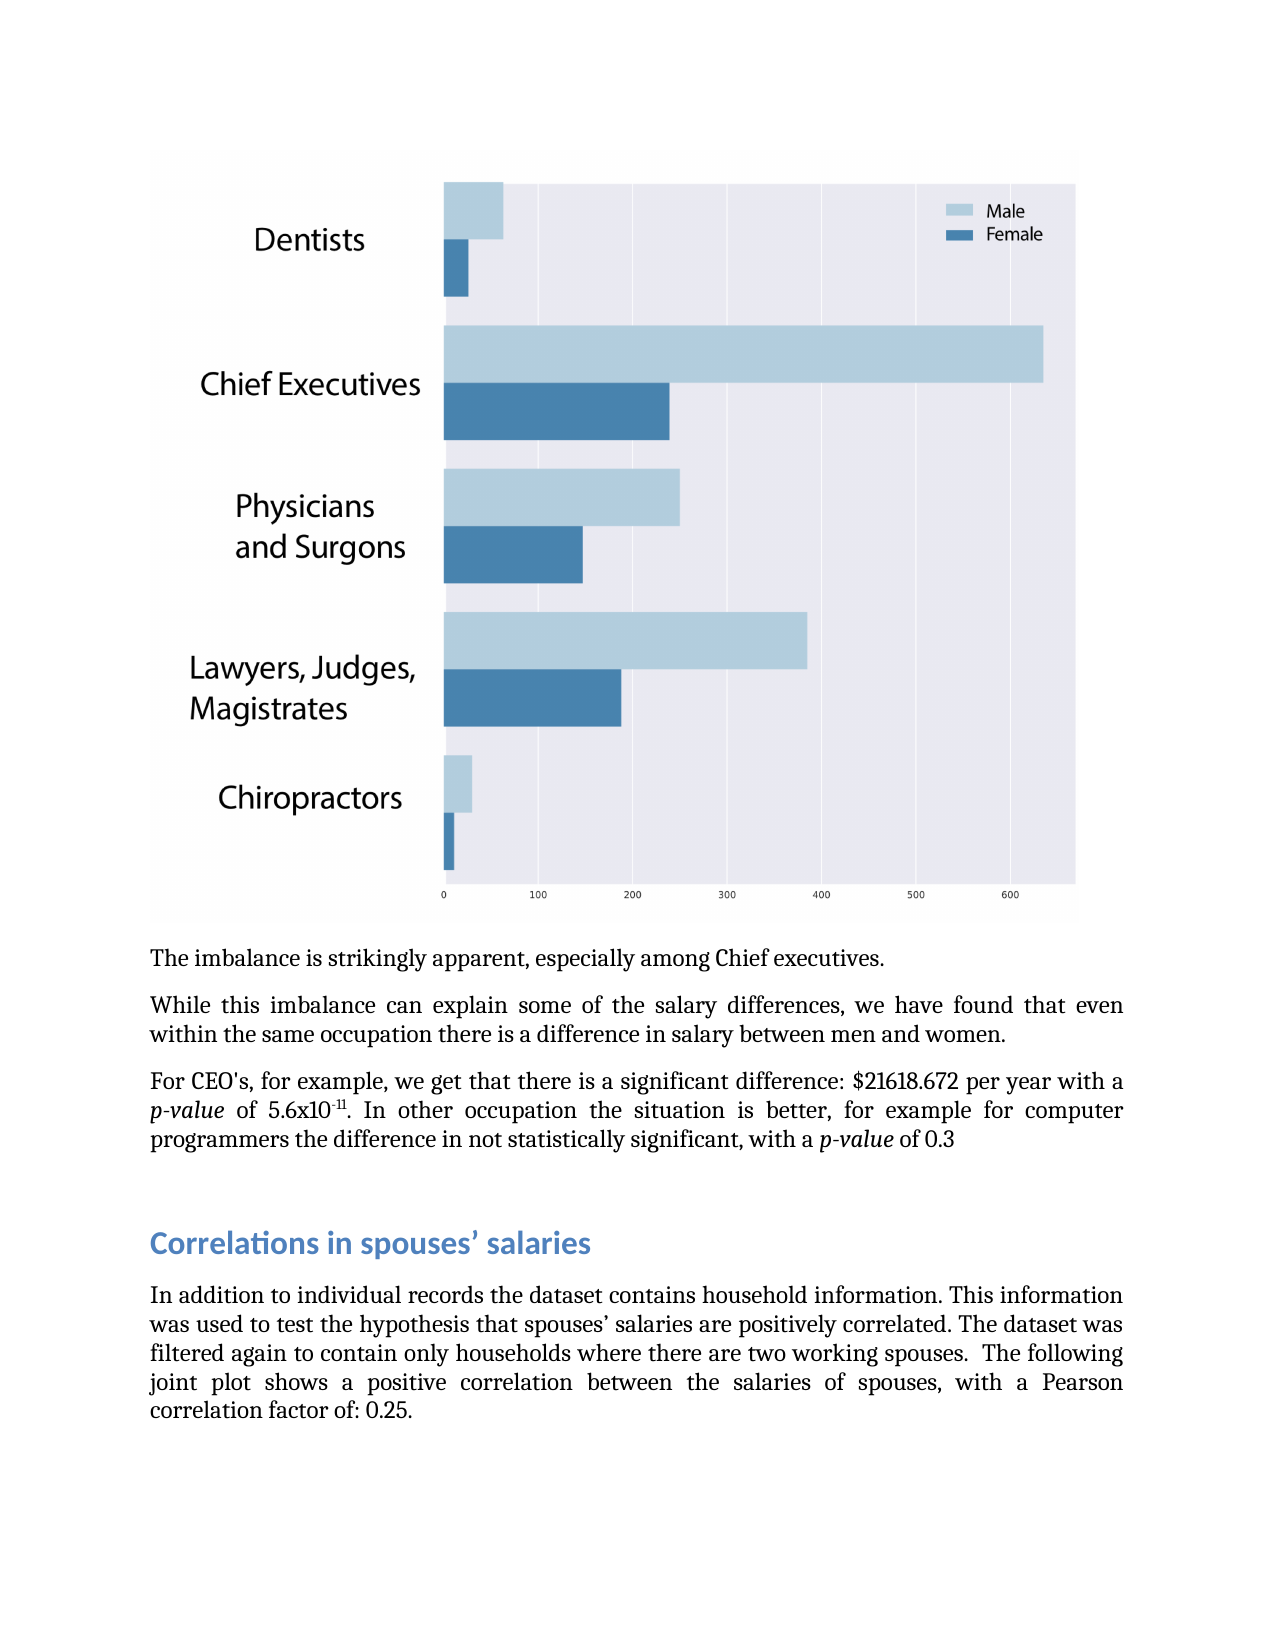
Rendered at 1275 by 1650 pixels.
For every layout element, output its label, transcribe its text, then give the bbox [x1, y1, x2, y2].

subtitle Correlations in spouses’ salaries [150, 1222, 1125, 1263]
text In addition to individual records the dataset contains household information. This information was used to test the hypothesis that spouses’ salaries are positively correlated. The dataset was filtered again to contain only households where there are two working spouses. The following joint plot shows a positive correlation between the salaries of spouses, with a Pearson correlation factor of: 0.25. [150, 1281, 1125, 1425]
text For CEO's, for example, we get that there is a significant difference: $21618.672 per year with a p-value of 5.6x10-11. In other occupation the situation is better, for example for computer programmers the difference in not statistically significant, with a p-value of 0.3 [150, 1067, 1125, 1153]
picture [150, 150, 1080, 923]
text While this imbalance can explain some of the salary differences, we have found that even within the same occupation there is a difference in salary between men and women. [150, 991, 1125, 1048]
text The imbalance is strikingly apparent, especially among Chief executives. [150, 943, 1125, 972]
